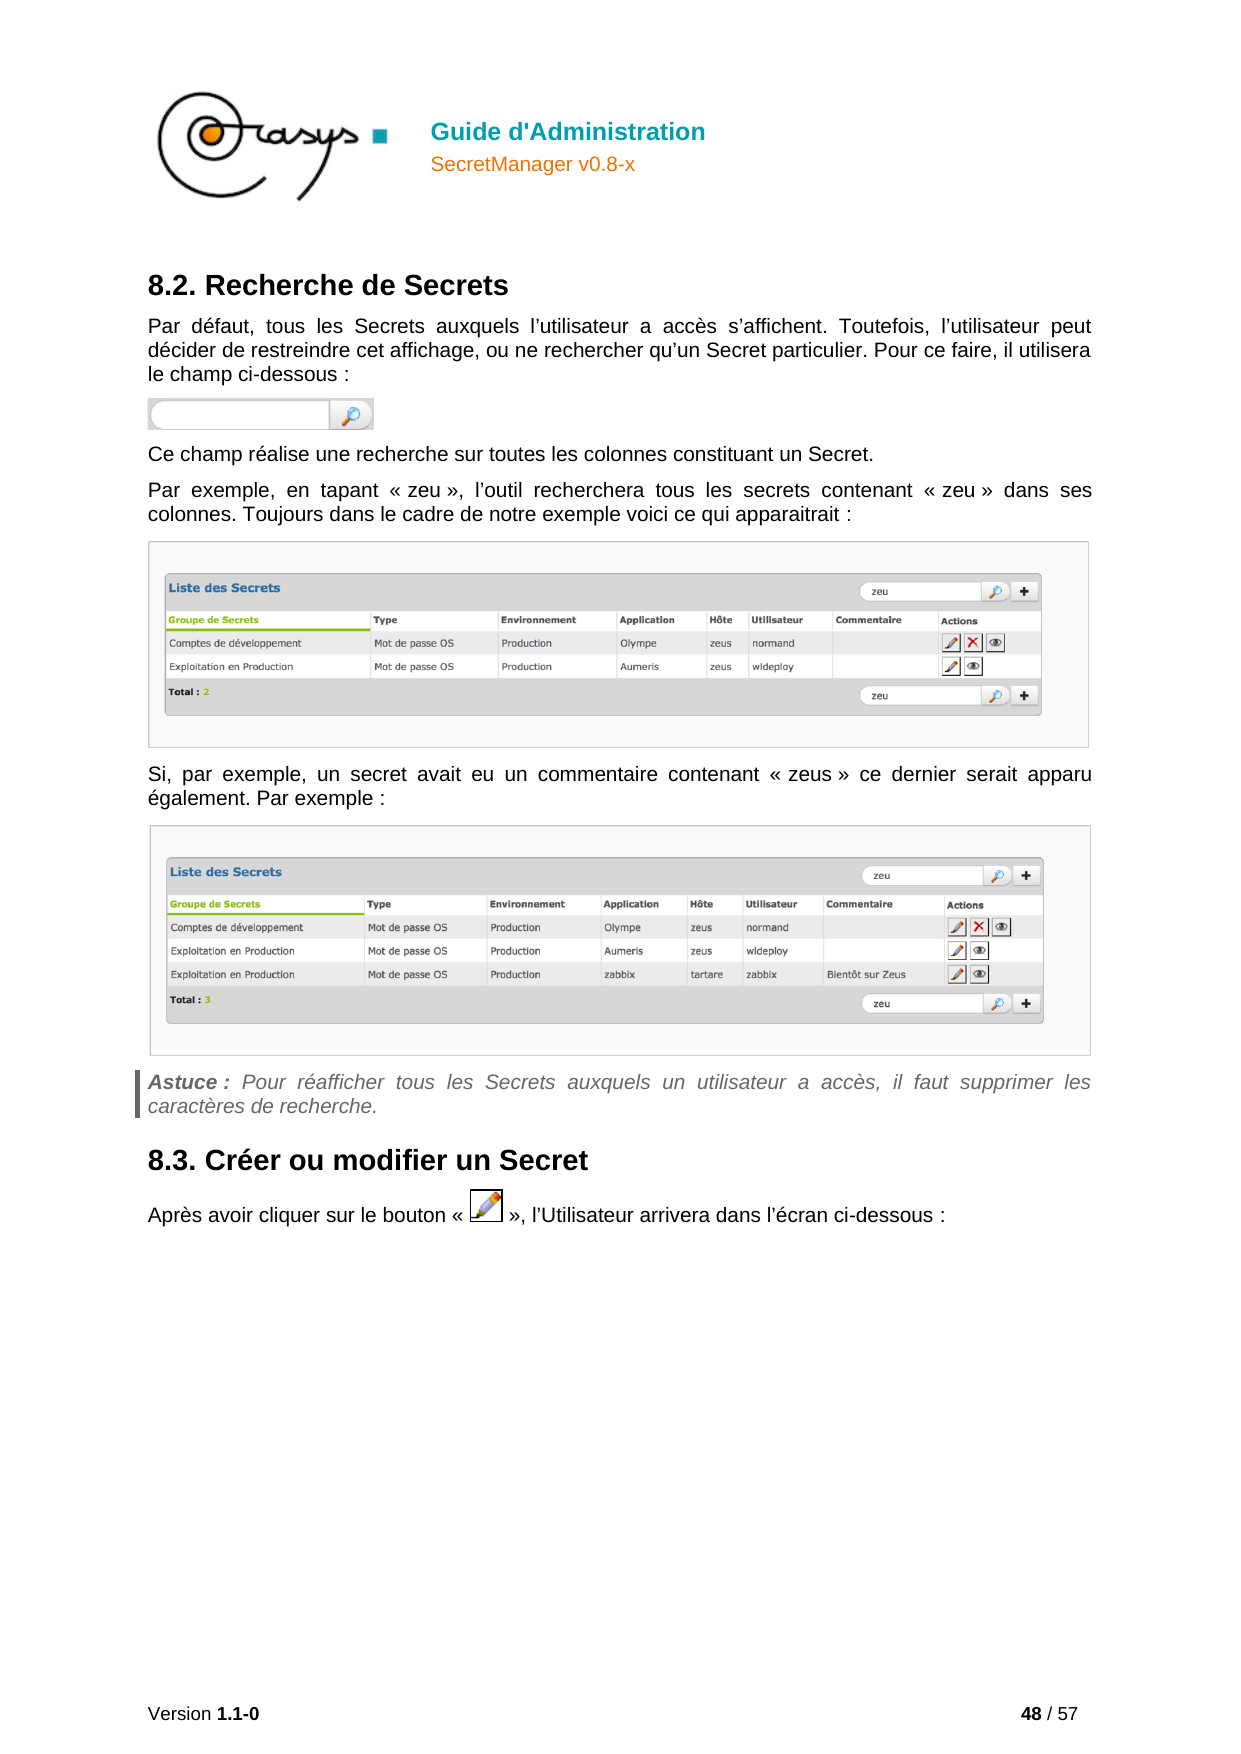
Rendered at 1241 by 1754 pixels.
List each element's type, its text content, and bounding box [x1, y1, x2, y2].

picture [147, 398, 374, 430]
text Astuce : Pour réafficher tous les Secrets auxquels un utilisateur a accès, il faut supprimer les caractères de recherche. [140, 1070, 1092, 1118]
picture [147, 538, 1091, 750]
text Après avoir cliquer sur le bouton « », l’Utilisateur arrivera dans l’écran ci-dessous : [148, 1189, 1092, 1227]
text Ce champ réalise une recherche sur toutes les colonnes constituant un Secret. [148, 442, 1092, 466]
text Par exemple, en tapant « zeu », l’outil recherchera tous les secrets contenant « zeu » dans ses colonnes. Toujours dans le cadre de notre exemple voici ce qui apparaitrait : [148, 478, 1092, 526]
picture [147, 822, 1093, 1058]
picture [471, 1191, 501, 1221]
text Par défaut, tous les Secrets auxquels l’utilisateur a accès s’affichent. Toutefois, l’utilisateur peut décider de restreindre cet affichage, ou ne rechercher qu’un Secret particulier. Pour ce faire, il utilisera le champ ci-dessous : [148, 314, 1092, 386]
subtitle Recherche de Secrets [148, 268, 1092, 302]
picture [147, 80, 408, 220]
text Si, par exemple, un secret avait eu un commentaire contenant « zeus » ce dernier serait apparu également. Par exemple : [148, 762, 1092, 810]
subtitle Créer ou modifier un Secret [148, 1143, 1092, 1176]
